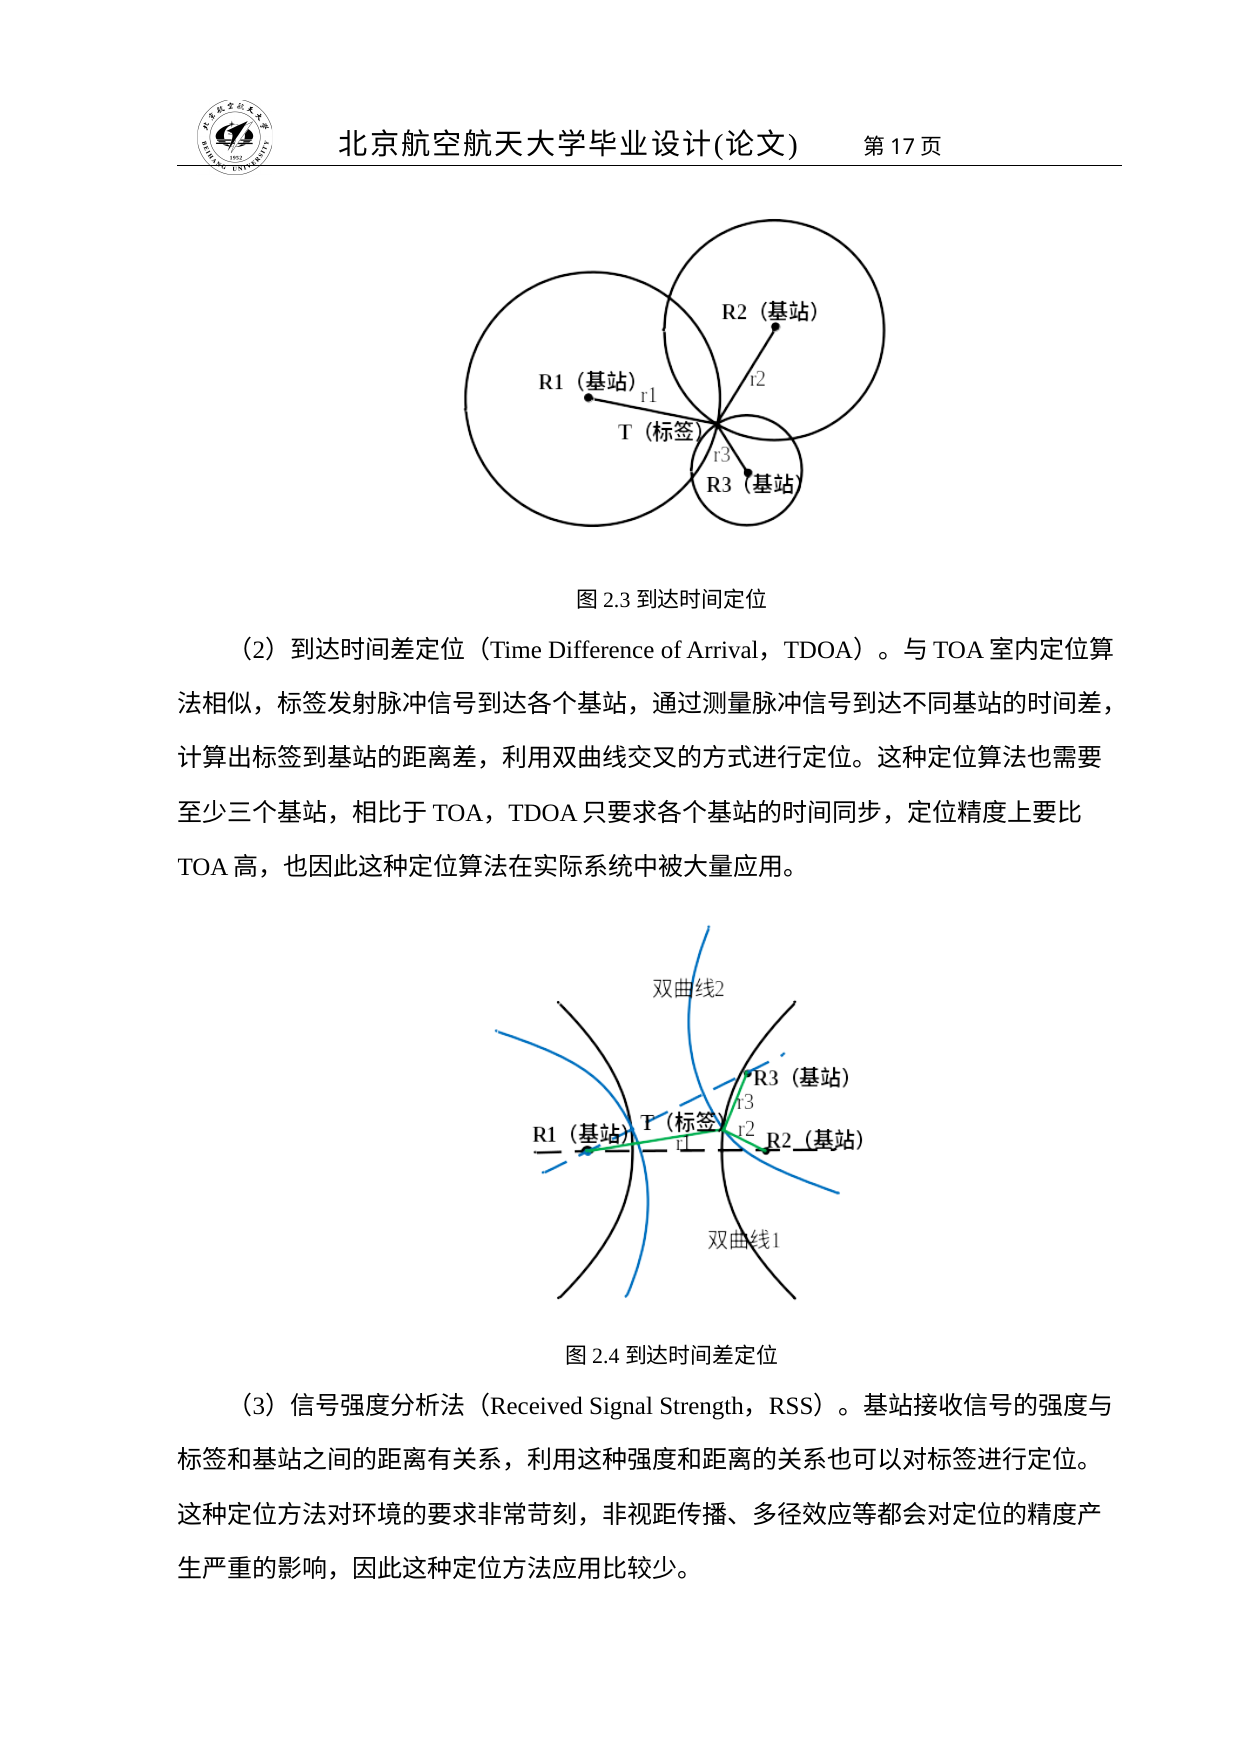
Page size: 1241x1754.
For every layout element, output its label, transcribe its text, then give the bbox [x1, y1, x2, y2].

text 图 2.4 到达时间差定位 [177, 1338, 1122, 1369]
picture [197, 166, 273, 175]
picture [197, 100, 273, 165]
text （2）到达时间差定位（Time Difference of Arrival，TDOA）。与TOA室内定位算法相似，标签发射脉冲信号到达各个基站，通过测量脉冲信号到达不同基站的时间差，计算出标签到基站的距离差，利用双曲线交叉的方式进行定位。这种定位算法也需要至少三个基站，相比于TOA，TDOA只要求各个基站的时间同步，定位精度上要比TOA高，也因此这种定位算法在实际系统中被大量应用。 [177, 629, 1122, 883]
text （3）信号强度分析法（Received Signal Strength，RSS）。基站接收信号的强度与标签和基站之间的距离有关系，利用这种强度和距离的关系也可以对标签进行定位。这种定位方法对环境的要求非常苛刻，非视距传播、多径效应等都会对定位的精度产生严重的影响，因此这种定位方法应用比较少。 [177, 1385, 1122, 1585]
text 图 2.3 到达时间定位 [177, 582, 1122, 613]
